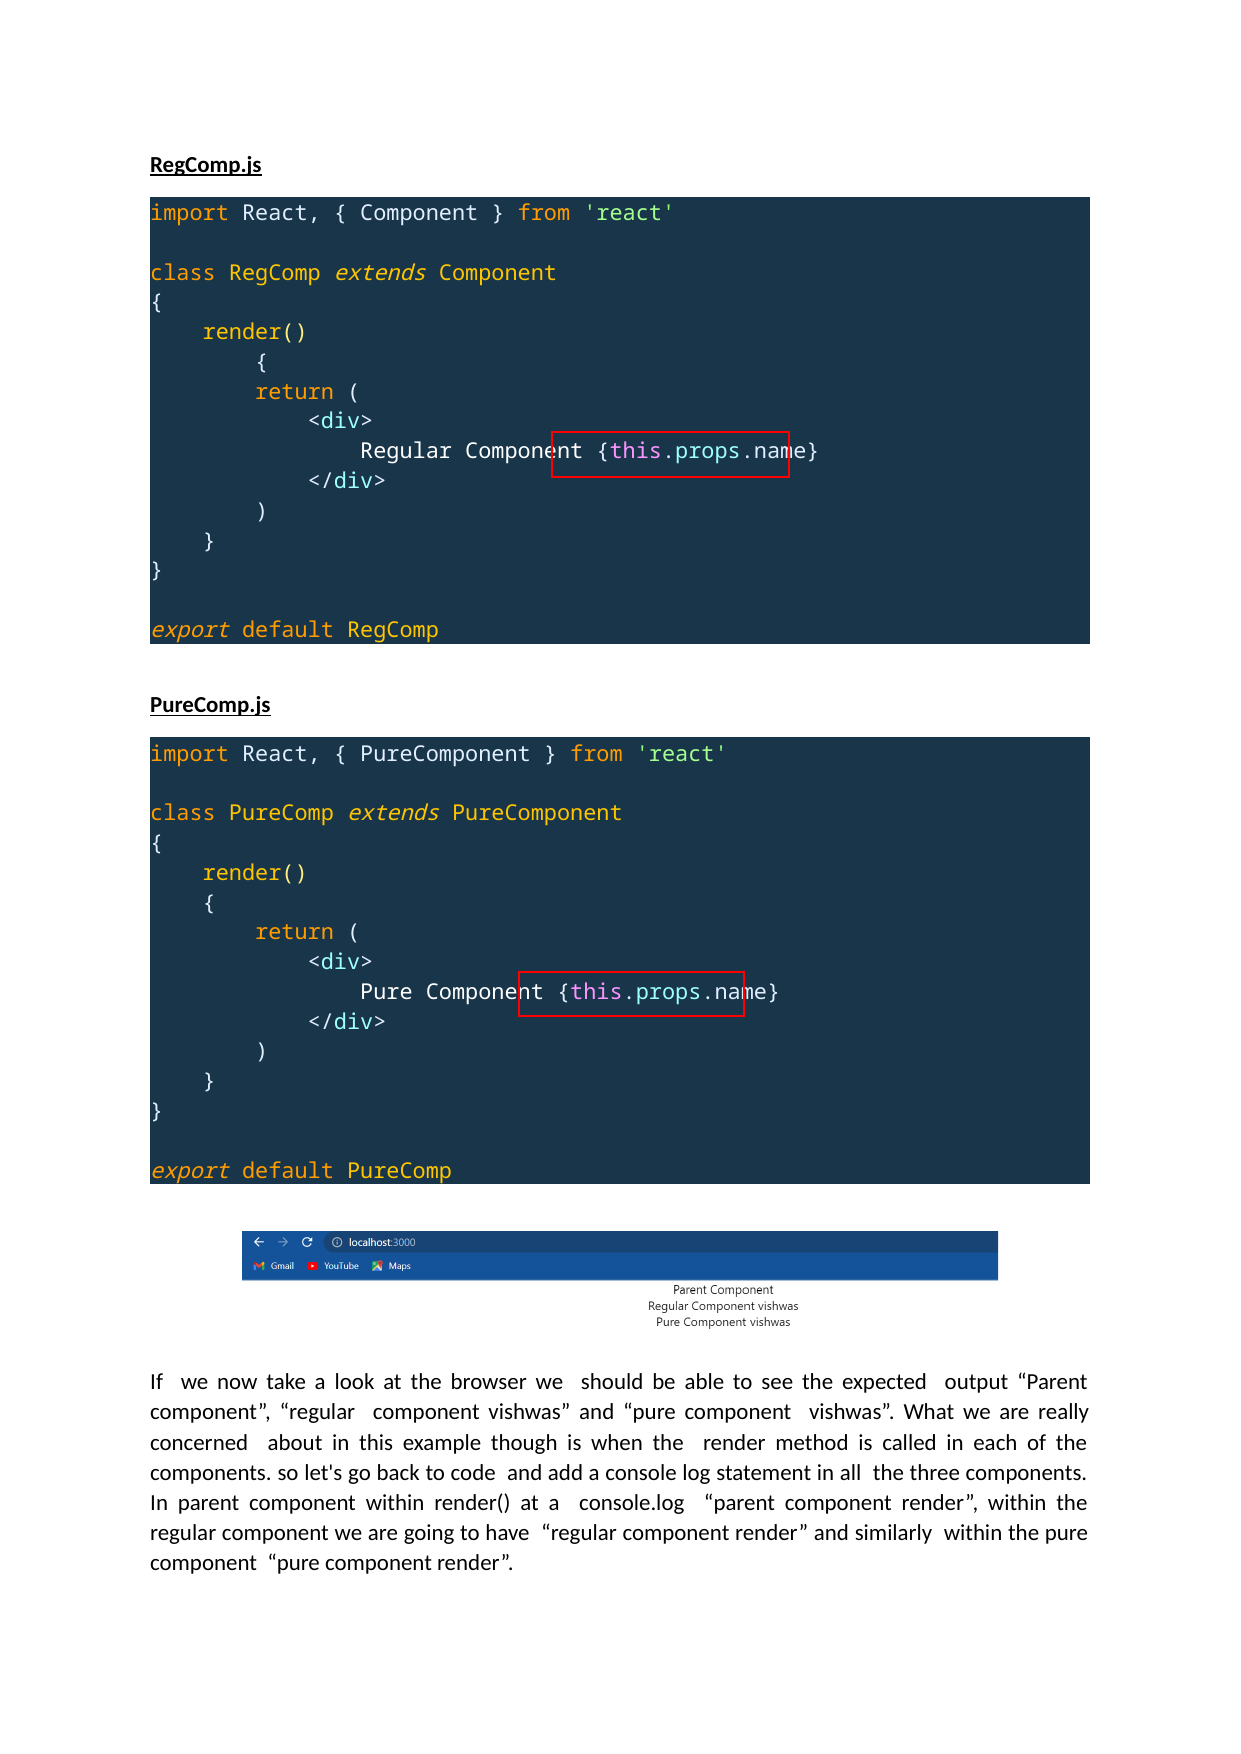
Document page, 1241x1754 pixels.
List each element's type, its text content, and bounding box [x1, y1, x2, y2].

text <div> [150, 405, 1090, 435]
text RegComp.js [150, 150, 1090, 178]
text Pure Component {this.props.name} [150, 976, 518, 1006]
text ) [150, 1035, 1090, 1065]
text </div> [150, 465, 1090, 495]
text render() [150, 316, 1090, 346]
text } [150, 524, 1090, 554]
text { [150, 886, 1090, 916]
text Regular Component {this.props.name} [790, 435, 1090, 465]
text { [150, 346, 1090, 376]
text <div> [150, 946, 1090, 976]
text Regular Component {this.props.name} [553, 435, 788, 465]
text Regular Component {this.props.name} [150, 435, 551, 465]
text } [150, 1095, 1090, 1125]
text ) [150, 495, 1090, 524]
text return ( [150, 916, 1090, 946]
text export default RegComp [150, 614, 1090, 644]
text render() [150, 857, 1090, 886]
text Pure Component {this.props.name} [745, 976, 1090, 1006]
text class RegComp extends Component [150, 256, 1090, 286]
text } [150, 554, 1090, 584]
text import React, { PureComponent } from 'react' [150, 737, 1090, 767]
text import React, { Component } from 'react' [150, 197, 1090, 227]
text } [150, 1065, 1090, 1095]
text If we now take a look at the browser we should be able to see the expected output “Parent component”, “regular component vishwas” and “pure component vishwas”. What we are really concerned about in this example though is when the render method is called in each of the components. so let's go back to code and add a console log statement in all the three components. In parent component within render() at a console.log “parent component render”, within the regular component we are going to have “regular component render” and similarly within the pure component “pure component render”. [150, 1367, 1090, 1576]
text { [150, 827, 1090, 857]
text </div> [150, 1006, 1090, 1035]
text { [150, 286, 1090, 316]
text PureComp.js [150, 691, 1090, 719]
text return ( [150, 376, 1090, 405]
picture [242, 1231, 999, 1349]
text Pure Component {this.props.name} [520, 976, 743, 1006]
text class PureComp extends PureComponent [150, 797, 1090, 827]
text export default PureComp [150, 1154, 1090, 1184]
